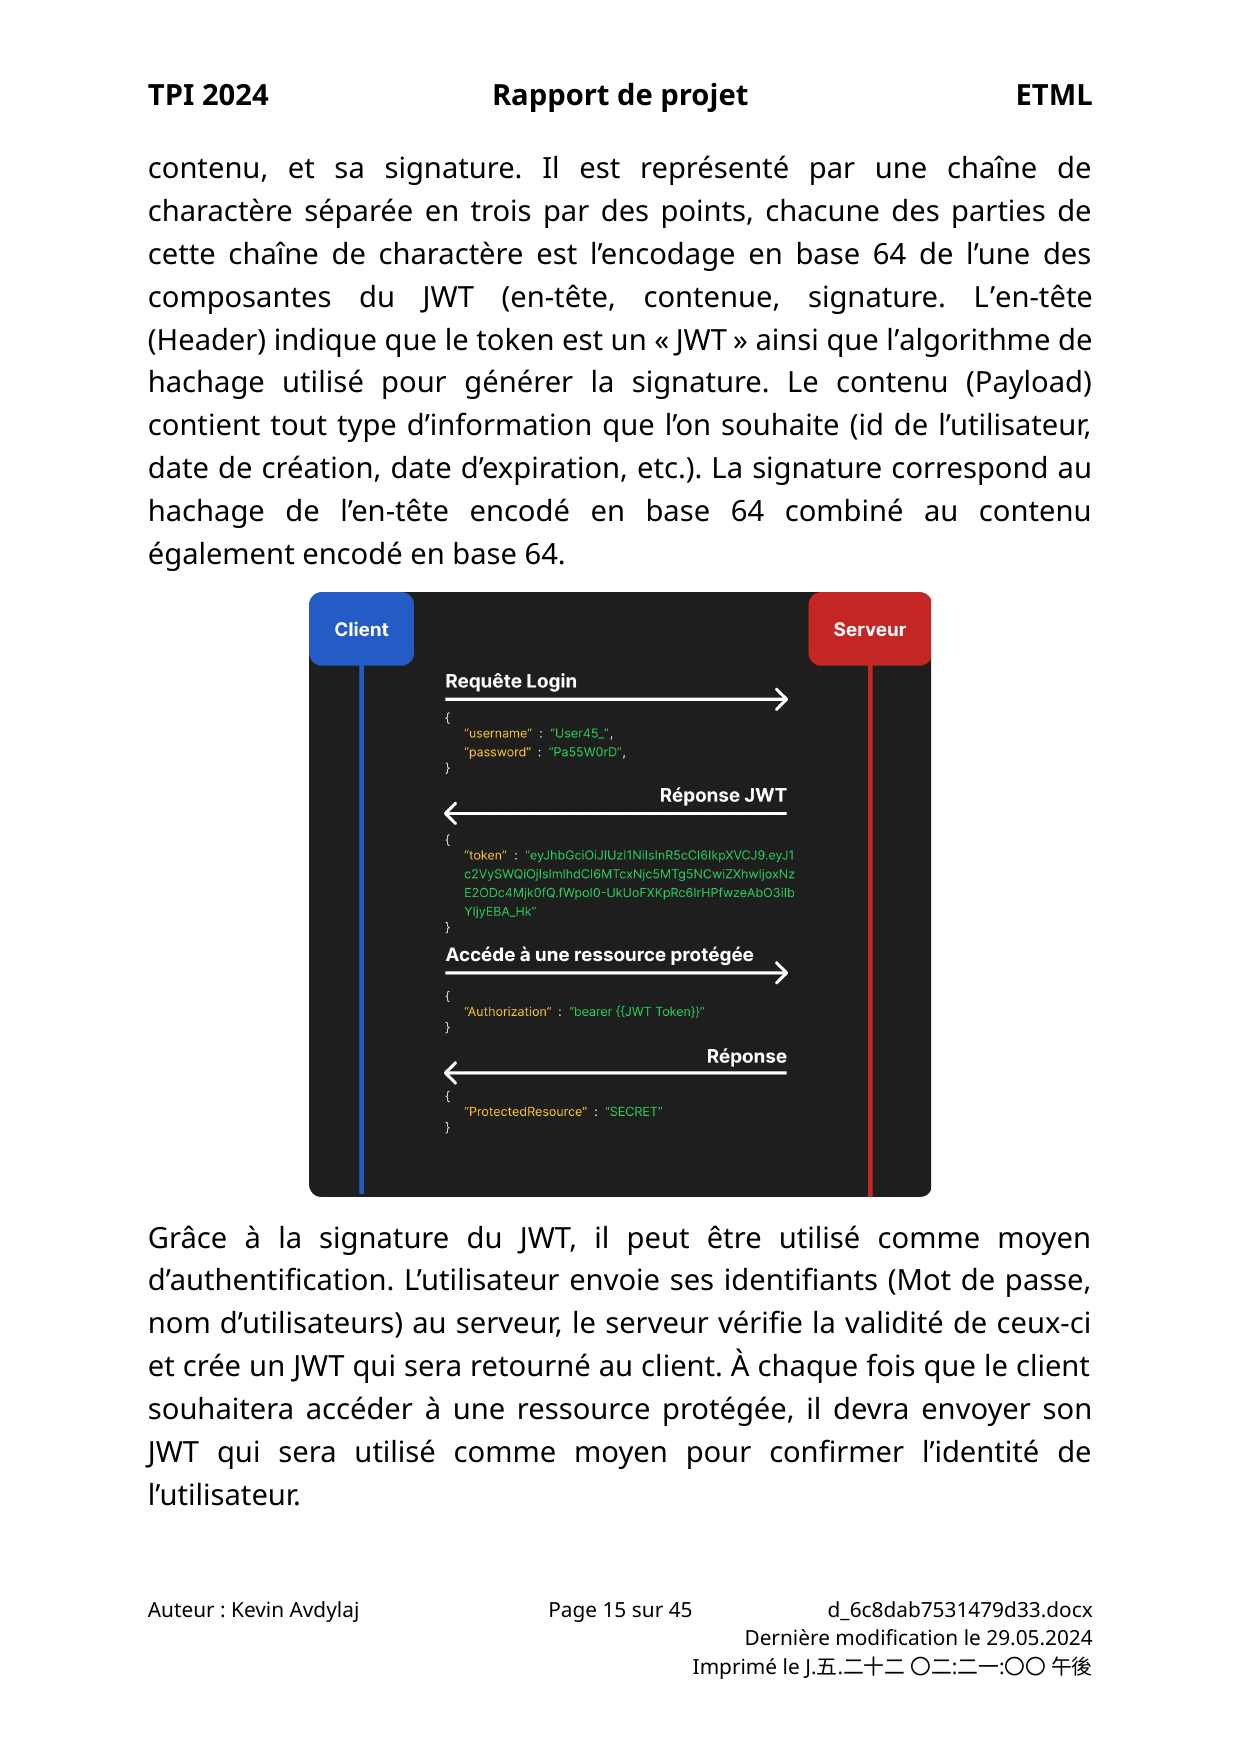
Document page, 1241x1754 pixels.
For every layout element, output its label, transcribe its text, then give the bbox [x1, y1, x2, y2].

text Grâce à la signature du JWT, il peut être utilisé comme moyen d’authentification. L’utilisateur envoie ses identifiants (Mot de passe, nom d’utilisateurs) au serveur, le serveur vérifie la validité de ceux-ci et crée un JWT qui sera retourné au client. À chaque fois que le client souhaitera accéder à une ressource protégée, il devra envoyer son JWT qui sera utilisé comme moyen pour confirmer l’identité de l’utilisateur. [148, 1217, 1093, 1513]
picture [309, 592, 932, 1197]
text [148, 148, 1093, 573]
